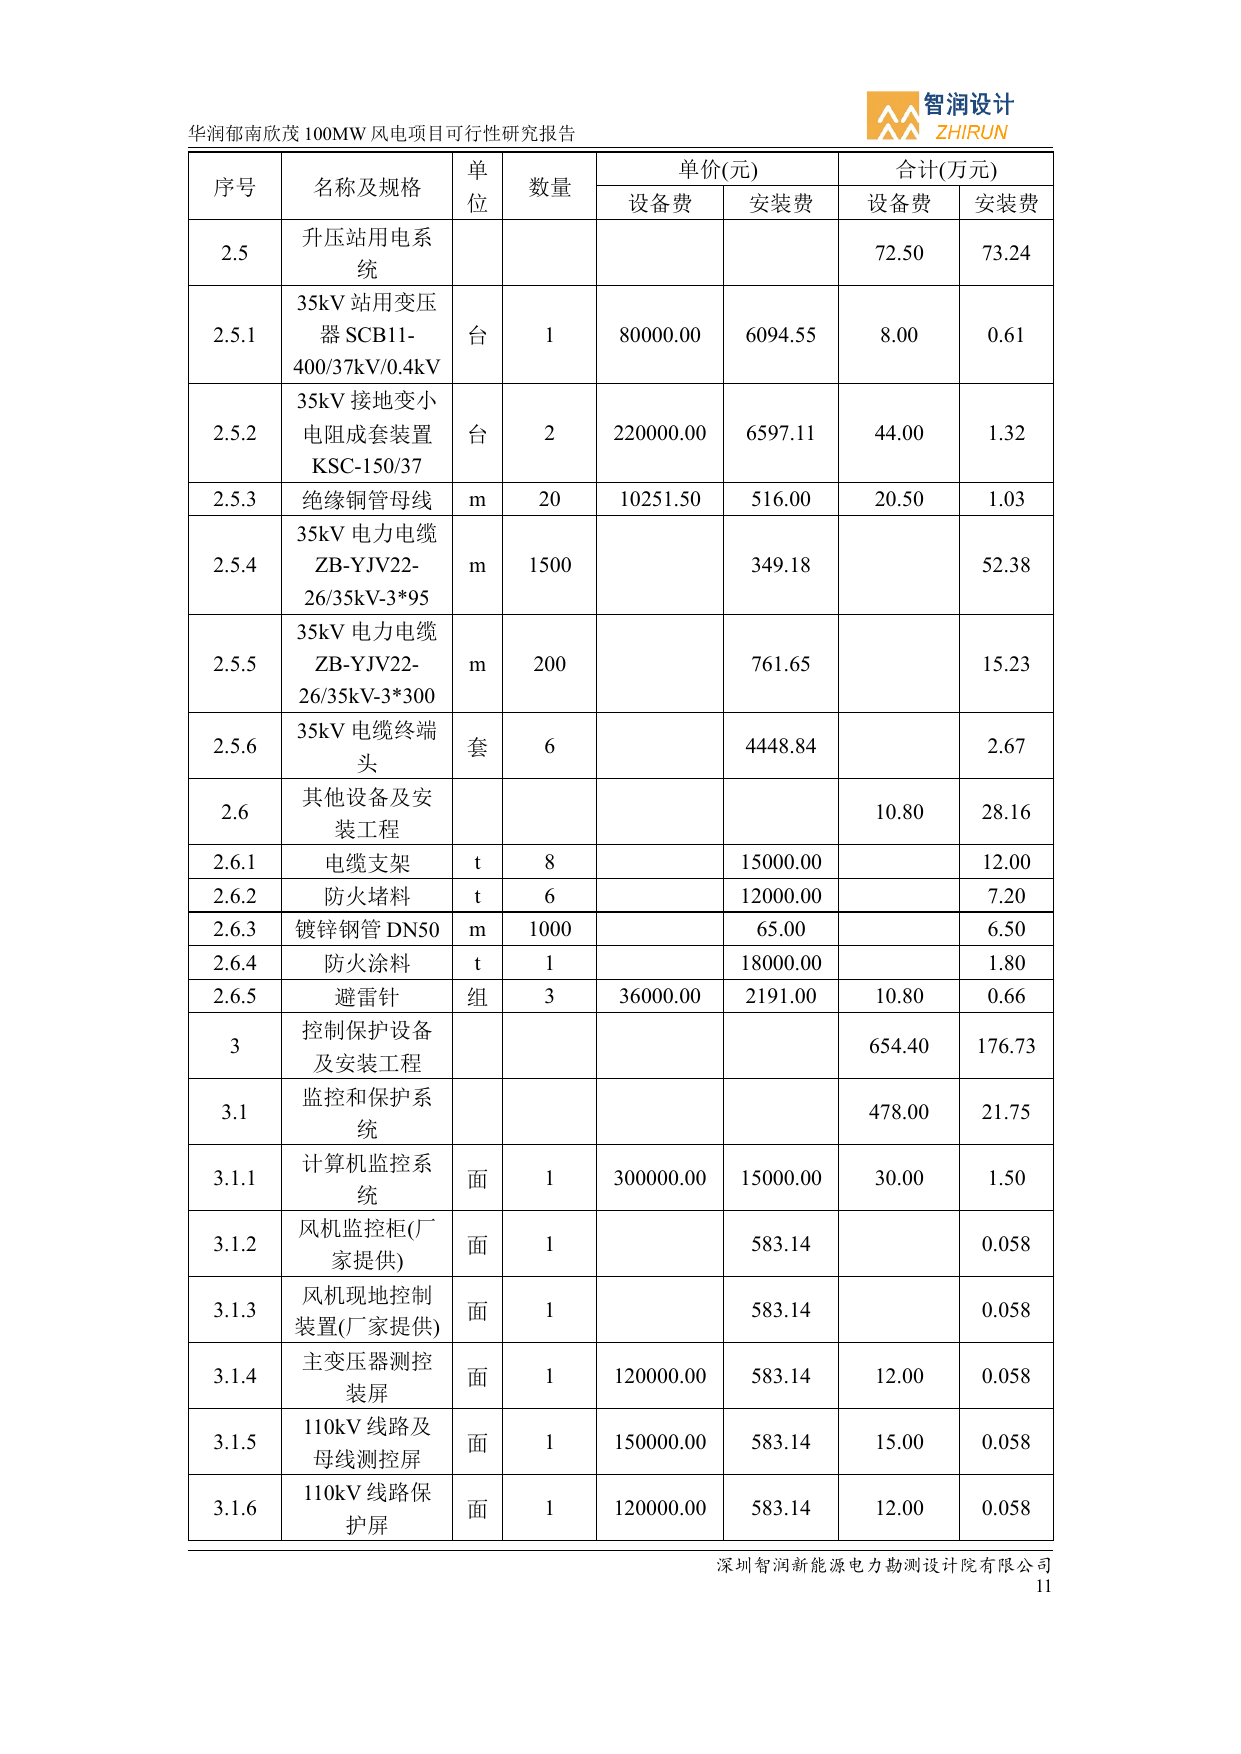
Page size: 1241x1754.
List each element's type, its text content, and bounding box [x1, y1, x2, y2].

table_cell 面 [453, 1475, 502, 1540]
table_cell 设备费 [839, 186, 959, 218]
table_cell [597, 779, 723, 844]
table_header 合计(万元) [839, 153, 1053, 185]
table_cell [597, 845, 723, 878]
table_cell 2191.00 [724, 980, 838, 1012]
table_cell [453, 1013, 502, 1078]
table_cell 200 [503, 615, 596, 712]
table_cell 控制保护设备及安装工程 [282, 1013, 452, 1078]
table_header 名称及规格 [282, 153, 452, 218]
table_cell 面 [453, 1343, 502, 1408]
table_cell 1.03 [960, 483, 1053, 515]
table_cell 4448.84 [724, 713, 838, 778]
table_cell 12.00 [960, 845, 1053, 878]
table_cell [839, 913, 959, 945]
table_cell [839, 713, 959, 778]
table_cell 2.5.4 [189, 516, 281, 614]
table_cell 478.00 [839, 1079, 959, 1144]
table_cell 1 [503, 1409, 596, 1474]
table_cell 583.14 [724, 1277, 838, 1342]
table_cell 1.32 [960, 384, 1053, 482]
table_cell [453, 1079, 502, 1144]
table_cell [597, 879, 723, 911]
table_cell 10.80 [839, 779, 959, 844]
table_cell t [453, 946, 502, 978]
table_cell 583.14 [724, 1343, 838, 1408]
table_cell 18000.00 [724, 946, 838, 978]
table_cell 台 [453, 384, 502, 482]
table_cell 绝缘铜管母线 [282, 483, 452, 515]
table_cell 1500 [503, 516, 596, 614]
table_cell [839, 1211, 959, 1276]
table_cell [839, 615, 959, 712]
table_cell 654.40 [839, 1013, 959, 1078]
table_cell 72.50 [839, 220, 959, 284]
table_cell m [453, 913, 502, 945]
table_cell [453, 779, 502, 844]
table_cell m [453, 615, 502, 712]
table_cell 6094.55 [724, 286, 838, 383]
table_cell 0.61 [960, 286, 1053, 383]
table_cell 35kV 电力电缆ZB-YJV22-26/35kV-3*95 [282, 516, 452, 614]
table_cell [724, 220, 838, 284]
table_cell [597, 946, 723, 978]
table_cell [597, 615, 723, 712]
table_cell 35kV电缆终端头 [282, 713, 452, 778]
table_cell 1 [503, 1277, 596, 1342]
table_cell 20.50 [839, 483, 959, 515]
table_cell 3.1.3 [189, 1277, 281, 1342]
table_cell 设备费 [597, 186, 723, 218]
table_cell 583.14 [724, 1211, 838, 1276]
table_cell 面 [453, 1409, 502, 1474]
table_cell 2.5.6 [189, 713, 281, 778]
table_cell 3.1.1 [189, 1145, 281, 1210]
table_cell 1 [503, 1475, 596, 1540]
table_cell 6 [503, 879, 596, 911]
table_cell 120000.00 [597, 1343, 723, 1408]
table_cell [597, 913, 723, 945]
table_cell 面 [453, 1277, 502, 1342]
table_cell [597, 1277, 723, 1342]
table_cell 2.5.5 [189, 615, 281, 712]
table_cell [503, 1079, 596, 1144]
table_cell 镀锌钢管DN50 [282, 913, 452, 945]
table_cell 3.1.5 [189, 1409, 281, 1474]
table_cell 0.058 [960, 1343, 1053, 1408]
table_cell 15.00 [839, 1409, 959, 1474]
table_cell 21.75 [960, 1079, 1053, 1144]
table_cell [597, 1013, 723, 1078]
table_cell 2.6.1 [189, 845, 281, 878]
table_cell 35kV站用变压器SCB11-400/37kV/0.4kV [282, 286, 452, 383]
table_cell 7.20 [960, 879, 1053, 911]
table_cell 12.00 [839, 1475, 959, 1540]
table_cell 20 [503, 483, 596, 515]
table_cell 2.6.4 [189, 946, 281, 978]
table_cell 150000.00 [597, 1409, 723, 1474]
table_cell 升压站用电系统 [282, 220, 452, 284]
table_cell 1 [503, 286, 596, 383]
table_cell 2.5.1 [189, 286, 281, 383]
table_cell 120000.00 [597, 1475, 723, 1540]
table_cell 1 [503, 946, 596, 978]
table_cell m [453, 483, 502, 515]
table_cell 300000.00 [597, 1145, 723, 1210]
table_cell [597, 1211, 723, 1276]
table_cell 1 [503, 1211, 596, 1276]
table_cell [724, 1013, 838, 1078]
table_cell [503, 220, 596, 284]
table_cell 3.1 [189, 1079, 281, 1144]
table_cell 583.14 [724, 1475, 838, 1540]
table_cell 3.1.6 [189, 1475, 281, 1540]
table_cell 516.00 [724, 483, 838, 515]
table_cell 台 [453, 286, 502, 383]
table_cell [724, 779, 838, 844]
table_cell 12.00 [839, 1343, 959, 1408]
table_cell 2.6.3 [189, 913, 281, 945]
table_cell 80000.00 [597, 286, 723, 383]
table_cell 2 [503, 384, 596, 482]
table_cell 6597.11 [724, 384, 838, 482]
table_cell 3 [189, 1013, 281, 1078]
table_cell 1.80 [960, 946, 1053, 978]
table_cell 110kV线路保护屏 [282, 1475, 452, 1540]
table_cell 面 [453, 1211, 502, 1276]
table_cell 2.5.2 [189, 384, 281, 482]
table_cell 1.50 [960, 1145, 1053, 1210]
table_cell 36000.00 [597, 980, 723, 1012]
table_cell 761.65 [724, 615, 838, 712]
table_header 单位 [453, 153, 502, 218]
table_header 数量 [503, 153, 596, 218]
table_cell 3.1.4 [189, 1343, 281, 1408]
table_cell [839, 1277, 959, 1342]
table_header 序号 [189, 153, 281, 218]
table_cell [503, 779, 596, 844]
table_cell 3.1.2 [189, 1211, 281, 1276]
table_cell 15.23 [960, 615, 1053, 712]
table_cell [839, 879, 959, 911]
table_cell 防火涂料 [282, 946, 452, 978]
table_cell 583.14 [724, 1409, 838, 1474]
table_cell 1 [503, 1343, 596, 1408]
table_cell [839, 516, 959, 614]
table_cell 面 [453, 1145, 502, 1210]
table_cell [839, 946, 959, 978]
table_cell 28.16 [960, 779, 1053, 844]
table_cell 73.24 [960, 220, 1053, 284]
table_cell 10.80 [839, 980, 959, 1012]
table_cell 风机现地控制装置(厂家提供) [282, 1277, 452, 1342]
table_cell 2.67 [960, 713, 1053, 778]
table_header 单价(元) [597, 153, 838, 185]
table_cell t [453, 879, 502, 911]
table_cell 10251.50 [597, 483, 723, 515]
table_cell 220000.00 [597, 384, 723, 482]
table_cell [597, 713, 723, 778]
table_cell 2.6.2 [189, 879, 281, 911]
table_cell 65.00 [724, 913, 838, 945]
table_cell 组 [453, 980, 502, 1012]
table_cell 防火堵料 [282, 879, 452, 911]
table_cell 0.058 [960, 1277, 1053, 1342]
table_cell 避雷针 [282, 980, 452, 1012]
table_cell 2.6.5 [189, 980, 281, 1012]
table_cell 1 [503, 1145, 596, 1210]
table_cell 1000 [503, 913, 596, 945]
table_cell 15000.00 [724, 1145, 838, 1210]
table_cell 主变压器测控装屏 [282, 1343, 452, 1408]
table_cell [597, 516, 723, 614]
table_cell 0.058 [960, 1475, 1053, 1540]
table_cell 2.6 [189, 779, 281, 844]
table_cell 风机监控柜(厂家提供) [282, 1211, 452, 1276]
table_cell 0.058 [960, 1409, 1053, 1474]
table_cell [597, 1079, 723, 1144]
table_cell 52.38 [960, 516, 1053, 614]
table_cell [839, 845, 959, 878]
picture [866, 88, 1014, 141]
table_cell 30.00 [839, 1145, 959, 1210]
table_cell 其他设备及安装工程 [282, 779, 452, 844]
table_cell 349.18 [724, 516, 838, 614]
table_cell 8.00 [839, 286, 959, 383]
table_cell 6 [503, 713, 596, 778]
table_cell 15000.00 [724, 845, 838, 878]
table_cell 176.73 [960, 1013, 1053, 1078]
table_cell [453, 220, 502, 284]
table_cell 8 [503, 845, 596, 878]
table_cell 安装费 [960, 186, 1053, 218]
table_cell 110kV线路及母线测控屏 [282, 1409, 452, 1474]
table_cell 35kV 电力电缆ZB-YJV22-26/35kV-3*300 [282, 615, 452, 712]
table_cell 12000.00 [724, 879, 838, 911]
table_cell 2.5.3 [189, 483, 281, 515]
table_cell [503, 1013, 596, 1078]
table_cell 35kV接地变小电阻成套装置KSC-150/37 [282, 384, 452, 482]
table_cell 44.00 [839, 384, 959, 482]
table_cell 电缆支架 [282, 845, 452, 878]
table_cell m [453, 516, 502, 614]
table_cell 6.50 [960, 913, 1053, 945]
table_cell [724, 1079, 838, 1144]
table_cell 安装费 [724, 186, 838, 218]
table_cell 0.058 [960, 1211, 1053, 1276]
table_cell 3 [503, 980, 596, 1012]
table_cell 套 [453, 713, 502, 778]
table_cell 计算机监控系统 [282, 1145, 452, 1210]
table_cell 监控和保护系统 [282, 1079, 452, 1144]
table_cell 2.5 [189, 220, 281, 284]
table_cell [597, 220, 723, 284]
table_cell t [453, 845, 502, 878]
table_cell 0.66 [960, 980, 1053, 1012]
